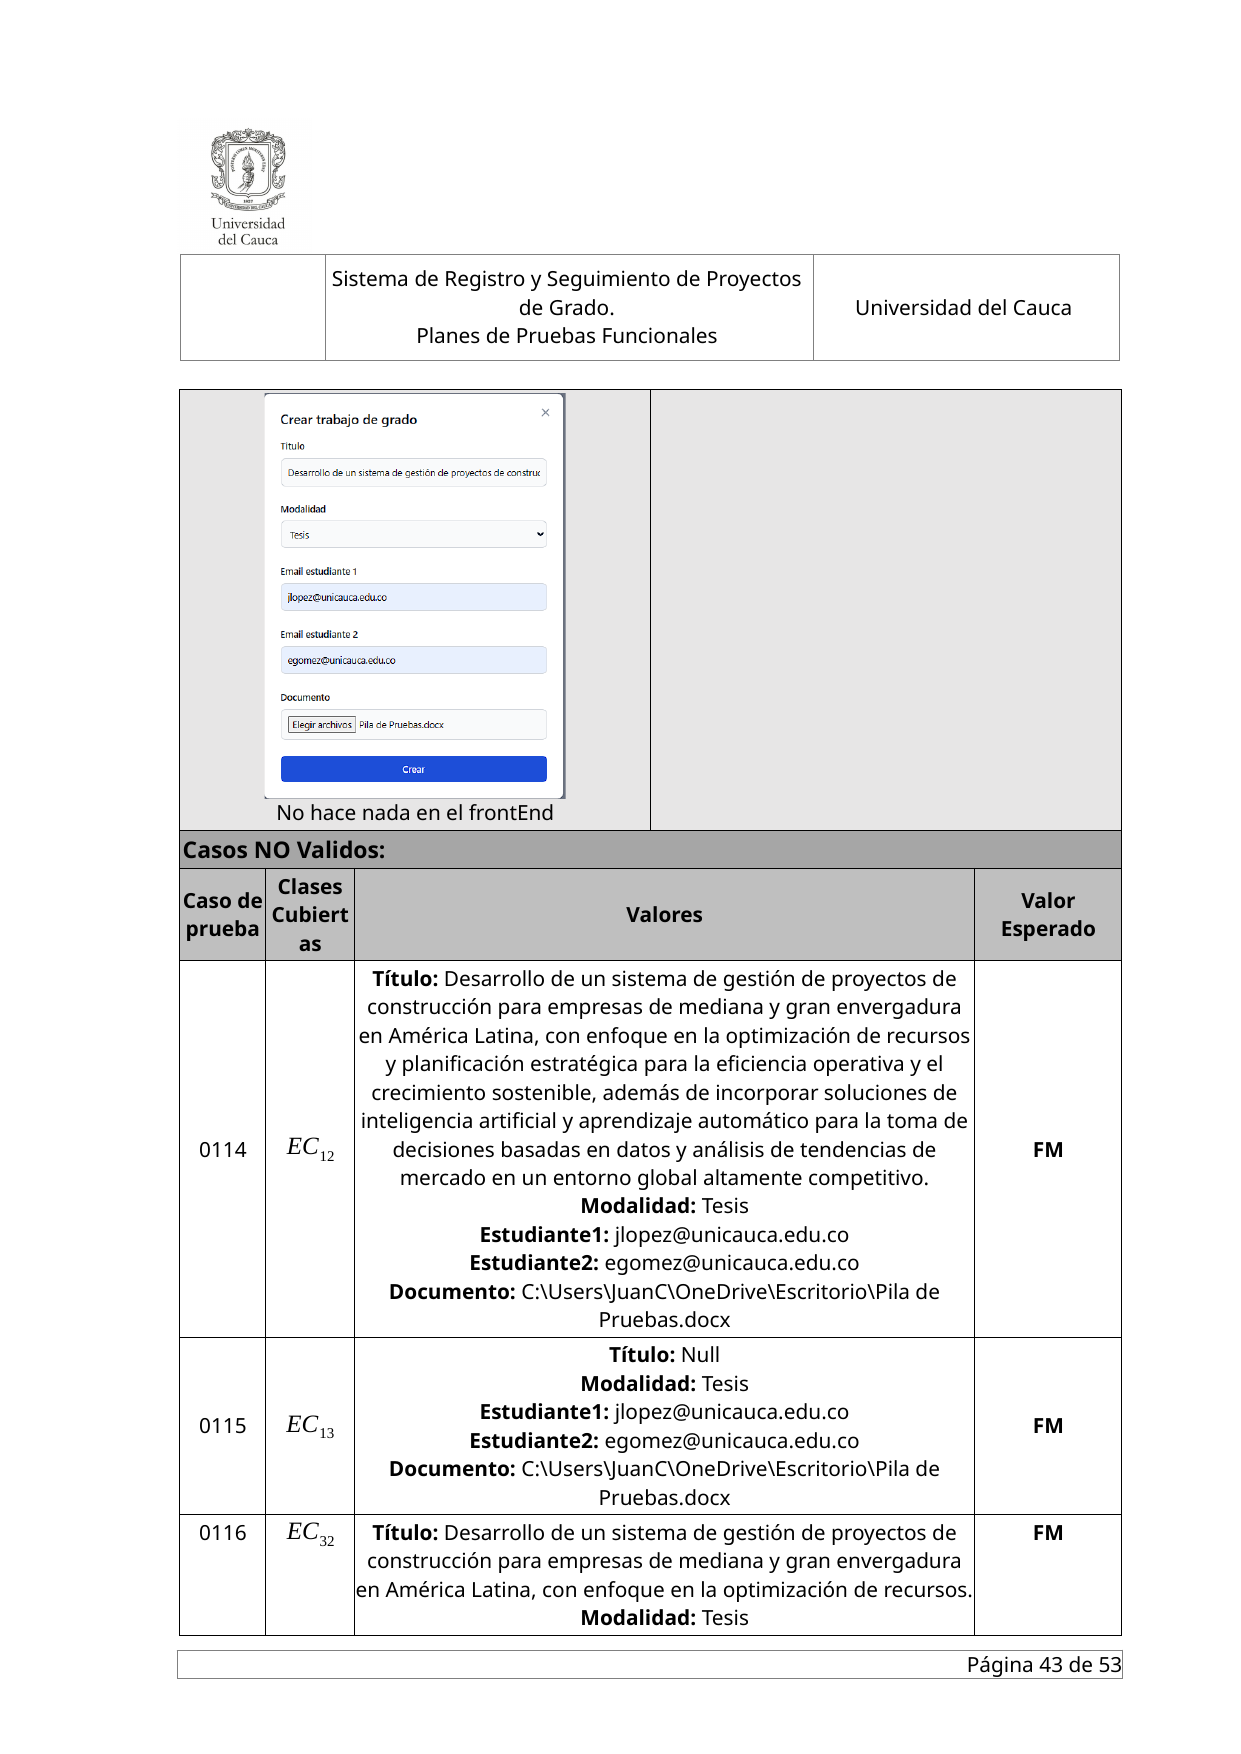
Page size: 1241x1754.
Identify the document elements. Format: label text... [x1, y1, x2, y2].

table_cell FM [975, 1515, 1121, 1635]
table_cell [266, 961, 354, 1337]
table_cell FM [975, 1338, 1121, 1514]
table_cell [266, 1338, 354, 1514]
table_cell Valor Esperado [975, 869, 1121, 960]
table_cell Caso de prueba [180, 869, 265, 960]
table_cell 0114 [180, 961, 265, 1337]
table_cell Clases Cubiertas [266, 869, 354, 960]
table_cell Título: Desarrollo de un sistema de gestión de proyectos de construcción para empresas de mediana y gran envergadura en América Latina, con enfoque en la optimización de recursos y planificación estratégica para la eficiencia operativa y el crecimiento sostenible, además de incorporar soluciones de inteligencia artificial y aprendizaje automático para la toma de decisiones basadas en datos y análisis de tendencias de mercado en un entorno global altamente competitivo. Modalidad: Tesis Estudiante1: jlopez@unicauca.edu.co Estudiante2: egomez@unicauca.edu.co Documento: C:\Users\JuanC\OneDrive\Escritorio\Pila de Pruebas.docx [355, 961, 974, 1337]
table_cell Título: Null Modalidad: Tesis Estudiante1: jlopez@unicauca.edu.co Estudiante2: egomez@unicauca.edu.co Documento: C:\Users\JuanC\OneDrive\Escritorio\Pila de Pruebas.docx [355, 1338, 974, 1514]
table_cell [266, 1515, 354, 1635]
table_cell 0113 No hace nada en el frontEnd [180, 390, 650, 830]
table_cell Casos NO Validos: [180, 831, 1121, 868]
table_cell [651, 390, 1121, 830]
table_cell Valores [355, 869, 974, 960]
picture [177, 118, 312, 254]
picture [264, 393, 566, 799]
table_cell 0115 [180, 1338, 265, 1514]
table_cell 0116 [180, 1515, 265, 1635]
table_cell FM [975, 961, 1121, 1337]
